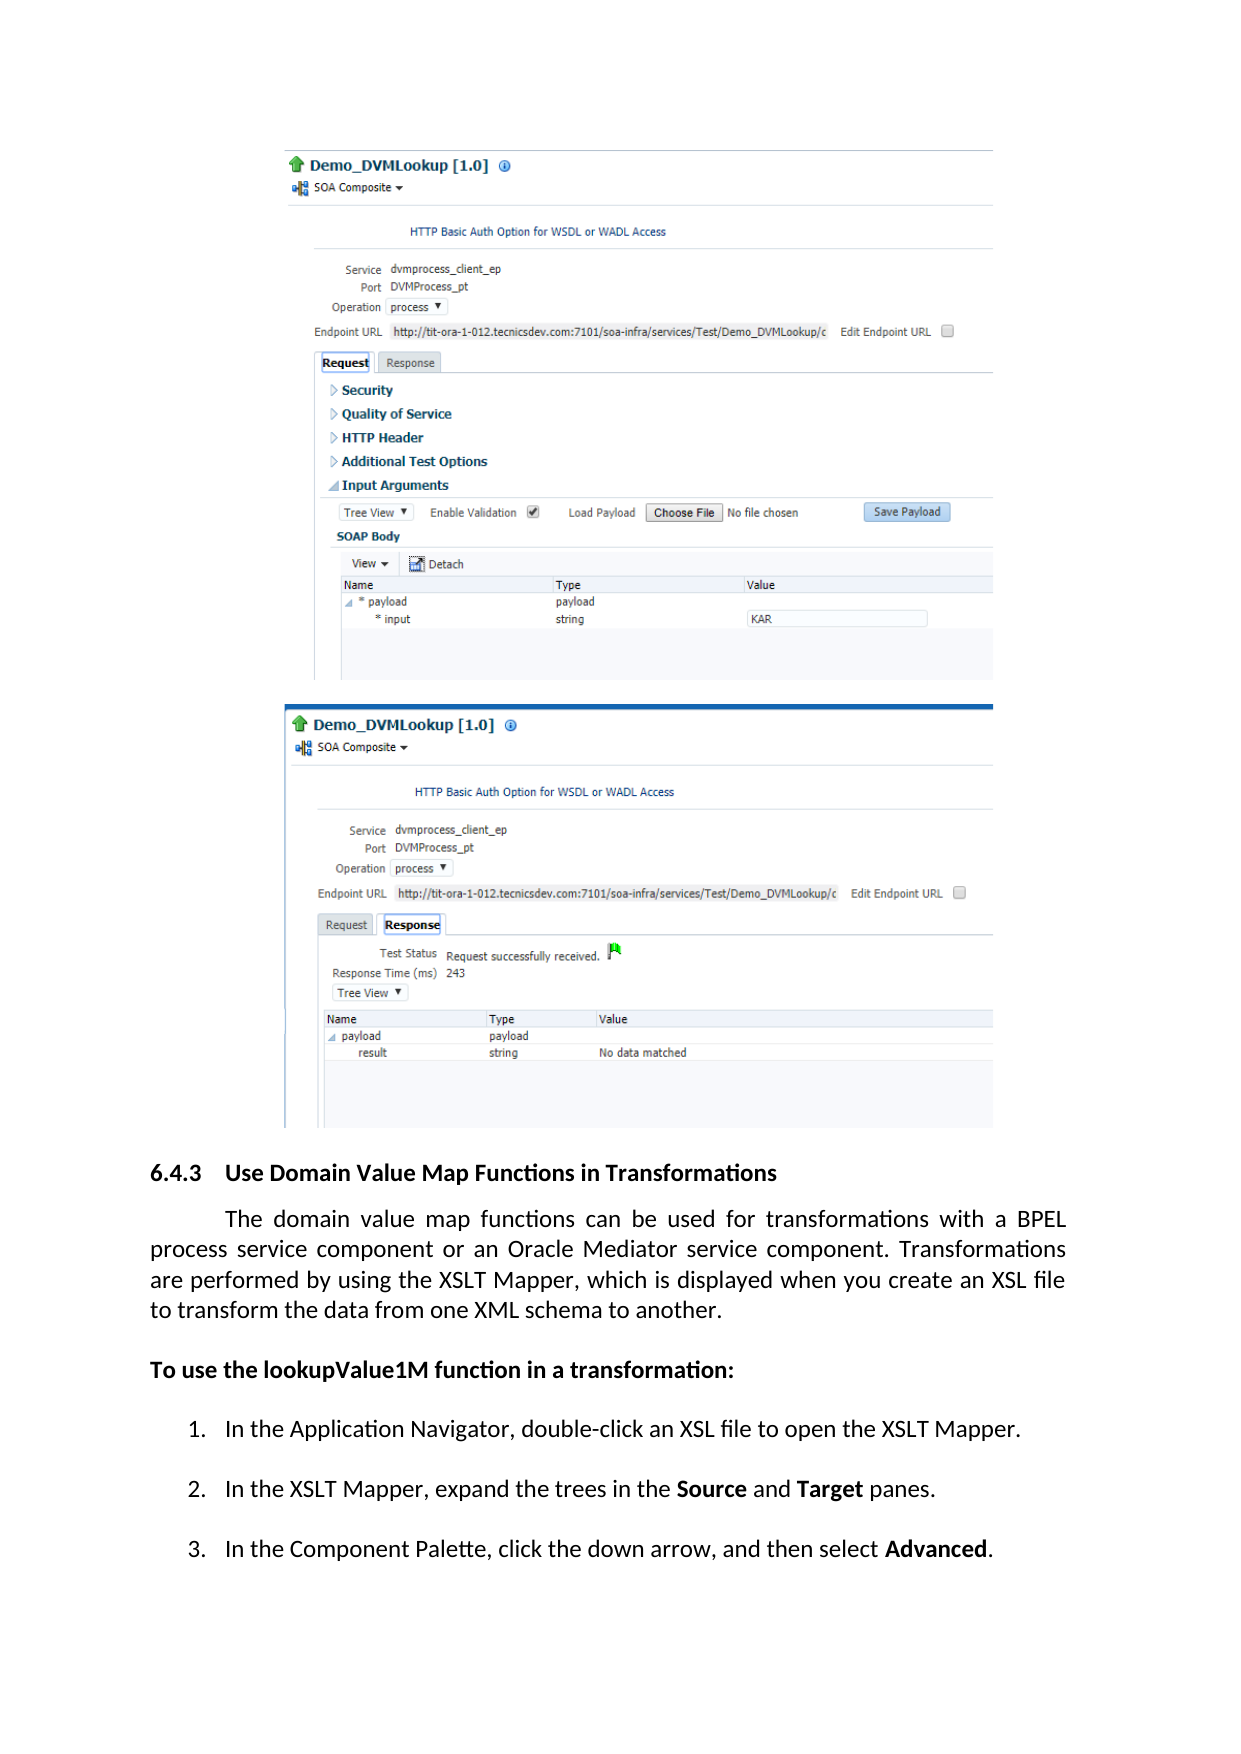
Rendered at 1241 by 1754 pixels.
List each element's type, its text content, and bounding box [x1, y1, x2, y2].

picture [284, 150, 994, 680]
text The domain value map functions can be used for transformations with a BPEL process service component or an Oracle Mediator service component. Transformations are performed by using the XSLT Mapper, which is displayed when you create an XSL file to transform the data from one XML schema to another. [150, 1203, 1068, 1325]
list In the Component Palette, click the down arrow, and then select Advanced. [187, 1533, 1090, 1563]
text To use the lookupValue1M function in a transformation: [150, 1354, 1090, 1384]
list In the XSLT Mapper, expand the trees in the Source and Target panes. [187, 1473, 1090, 1504]
list In the Application Navigator, double-click an XSL file to open the XSLT Mapper. [187, 1414, 1090, 1444]
subtitle Use Domain Value Map Functions in Transformations [150, 1157, 1090, 1188]
picture [284, 704, 994, 1128]
